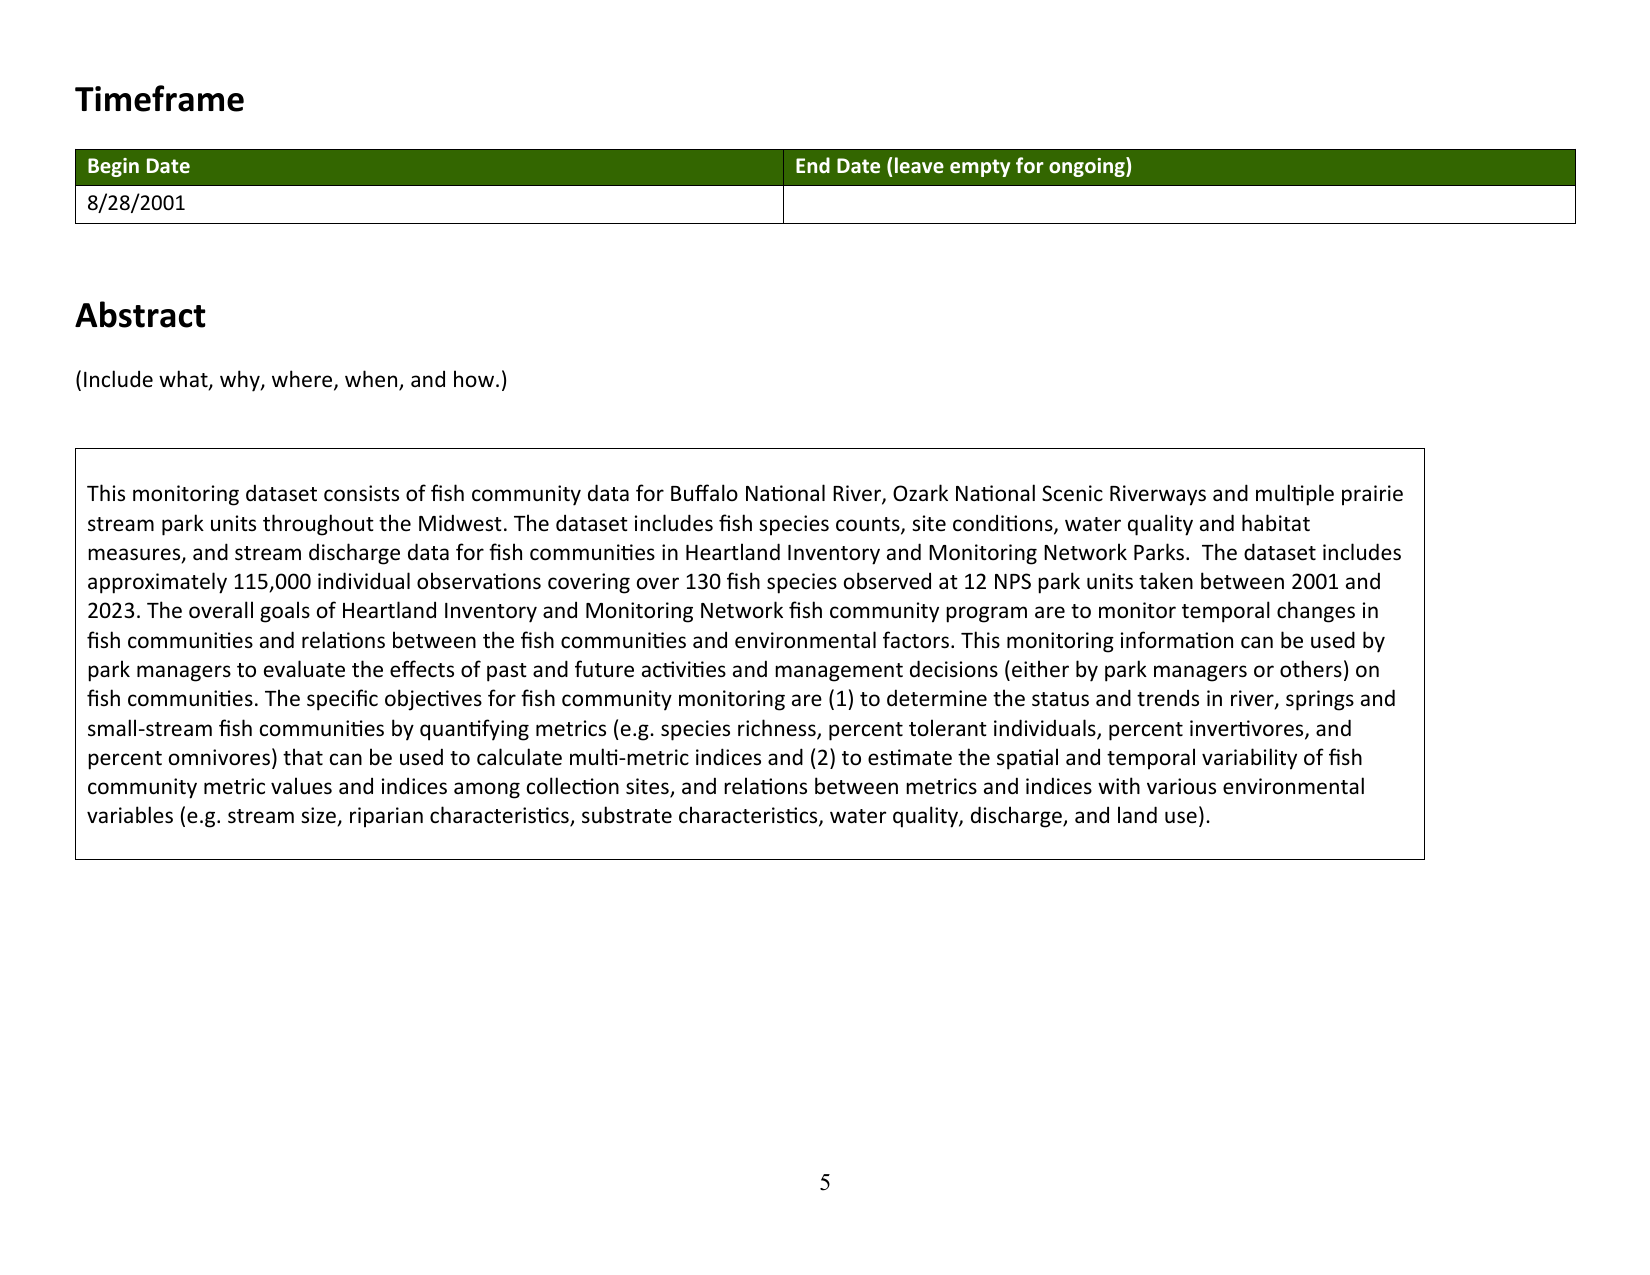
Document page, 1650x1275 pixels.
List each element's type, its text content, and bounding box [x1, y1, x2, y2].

table_header Begin Date [76, 150, 783, 185]
subtitle Timeframe [75, 75, 1575, 121]
text (Include what, why, where, when, and how.) [75, 364, 1575, 394]
table_header This monitoring dataset consists of fish community data for Buffalo National River, Ozark National Scenic Riverways and multiple prairie stream park units throughout the Midwest. The dataset includes fish species counts, site conditions, water quality and habitat measures, and stream discharge data for fish communities in Heartland Inventory and Monitoring Network Parks. The dataset includes approximately 115,000 individual observations covering over 130 fish species observed at 12 NPS park units taken between 2001 and 2023. The overall goals of Heartland Inventory and Monitoring Network fish community program are to monitor temporal changes in fish communities and relations between the fish communities and environmental factors. This monitoring information can be used by park managers to evaluate the effects of past and future activities and management decisions (either by park managers or others) on fish communities. The specific objectives for fish community monitoring are (1) to determine the status and trends in river, springs and small-stream fish communities by quantifying metrics (e.g. species richness, percent tolerant individuals, percent invertivores, and percent omnivores) that can be used to calculate multi-metric indices and (2) to estimate the spatial and temporal variability of fish community metric values and indices among collection sites, and relations between metrics and indices with various environmental variables (e.g. stream size, riparian characteristics, substrate characteristics, water quality, discharge, and land use). [76, 449, 1424, 859]
table_cell 8/28/2001 [76, 186, 783, 223]
table_header End Date (leave empty for ongoing) [784, 150, 1575, 185]
table_cell [784, 186, 1575, 223]
subtitle Abstract [75, 291, 1575, 337]
